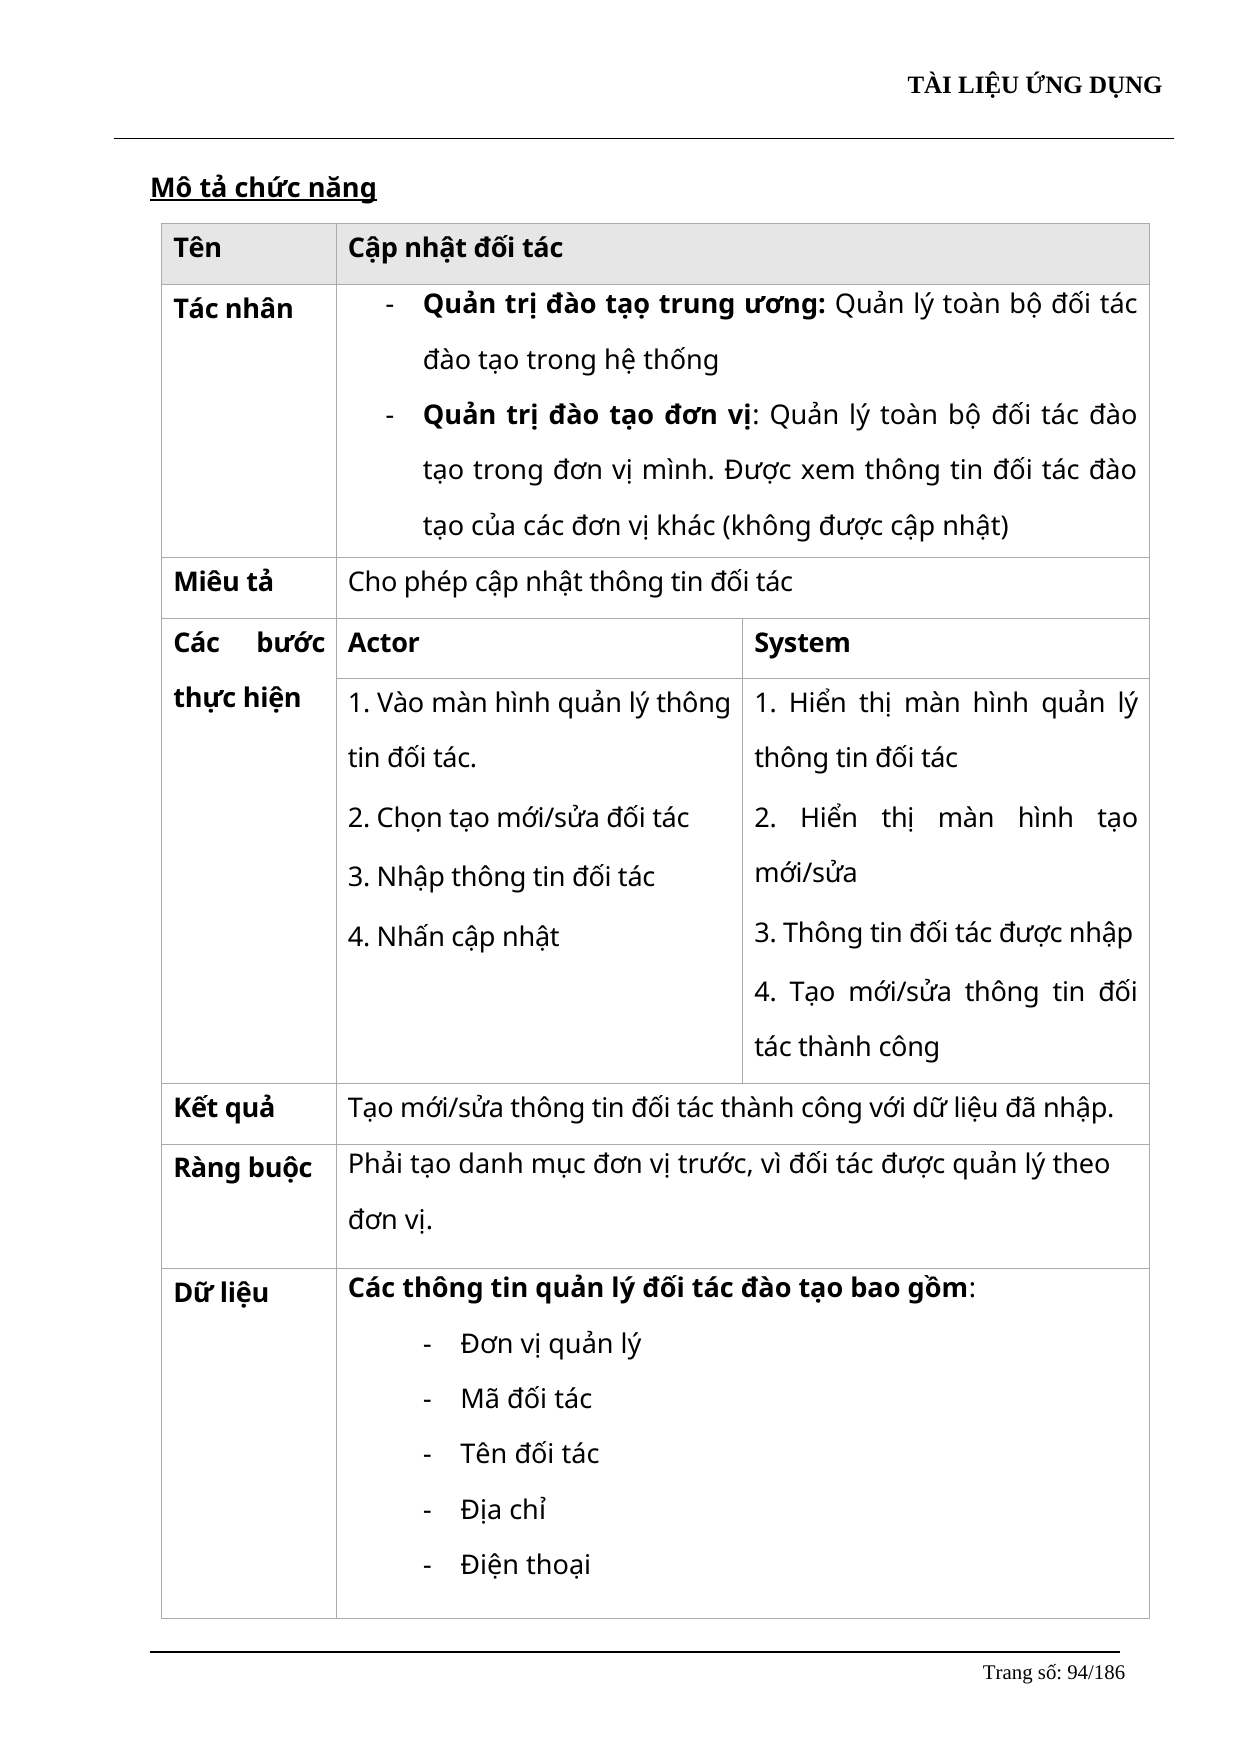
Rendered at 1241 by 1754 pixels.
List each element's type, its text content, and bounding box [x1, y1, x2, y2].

text Mô tả chức năng [150, 168, 1120, 205]
table_cell 1. Hiển thị màn hình quản lý thông tin đối tác 2. Hiển thị màn hình tạo mới/sửa 3. Thông tin đối tác được nhập 4. Tạo mới/sửa thông tin đối tác thành công [743, 679, 1149, 1083]
table_cell Tác nhân [162, 285, 336, 557]
table_cell Phải tạo danh mục đơn vị trước, vì đối tác được quản lý theo đơn vị. [337, 1145, 1149, 1268]
table_cell Miêu tả [162, 558, 336, 618]
table_cell Các bước thực hiện [162, 619, 336, 1083]
table_cell Ràng buộc [162, 1145, 336, 1268]
table_cell System [743, 619, 1149, 678]
table_cell Kết quả [162, 1084, 336, 1144]
table_header Cập nhật đối tác [337, 224, 1149, 284]
table_cell 1. Vào màn hình quản lý thông tin đối tác. 2. Chọn tạo mới/sửa đối tác 3. Nhập thông tin đối tác 4. Nhấn cập nhật [337, 679, 742, 1083]
table_cell Quản trị đào tạọ trung ương: Quản lý toàn bộ đối tác đào tạo trong hệ thống Quản trị đào tạo đơn vị: Quản lý toàn bộ đối tác đào tạo trong đơn vị mình. Được xem thông tin đối tác đào tạo của các đơn vị khác (không được cập nhật) [337, 285, 1149, 557]
table_cell Tạo mới/sửa thông tin đối tác thành công với dữ liệu đã nhập. [337, 1084, 1149, 1144]
table_cell Cho phép cập nhật thông tin đối tác [337, 558, 1149, 618]
table_header Tên [162, 224, 336, 284]
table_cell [337, 1269, 1149, 1617]
table_cell Dữ liệu [162, 1269, 336, 1617]
table_cell Actor [337, 619, 742, 678]
